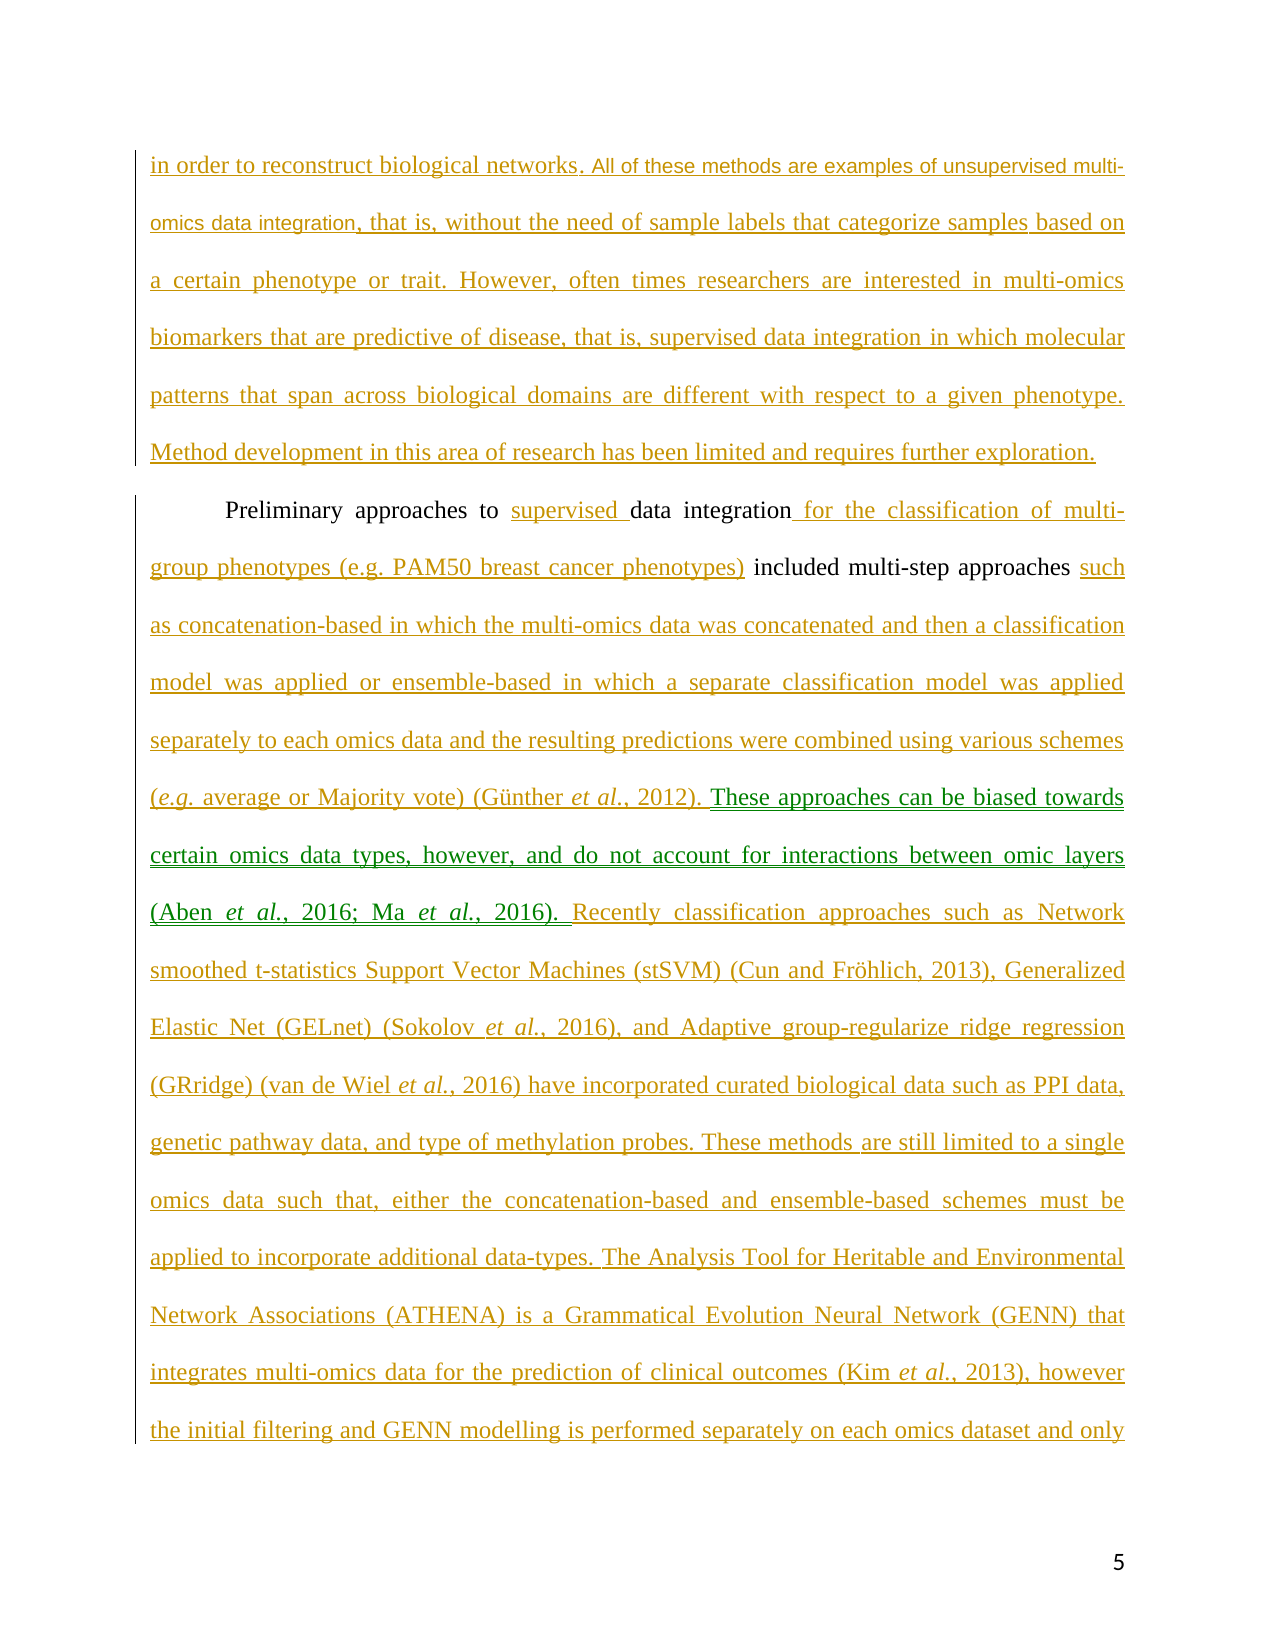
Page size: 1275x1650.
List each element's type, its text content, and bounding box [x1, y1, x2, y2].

text Preliminary approaches to data integration included multi-step approaches [150, 636, 1125, 692]
text Preliminary approaches to data integration included multi-step approaches [150, 981, 1125, 1037]
text Preliminary approaches to data integration included multi-step approaches [150, 1211, 1125, 1267]
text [150, 1384, 1125, 1440]
text Preliminary approaches to data integration included multi-step approaches [150, 1096, 1125, 1210]
text Preliminary approaches to data integration included multi-step approaches [150, 923, 1125, 980]
text Preliminary approaches to data integration included multi-step approaches [150, 495, 1125, 635]
text Preliminary approaches to data integration included multi-step approaches [150, 1038, 1125, 1095]
text Preliminary approaches to data integration included multi-step approaches [150, 868, 1125, 922]
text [150, 1268, 1125, 1325]
text Preliminary approaches to data integration included multi-step approaches [150, 694, 1125, 865]
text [150, 1326, 1125, 1382]
